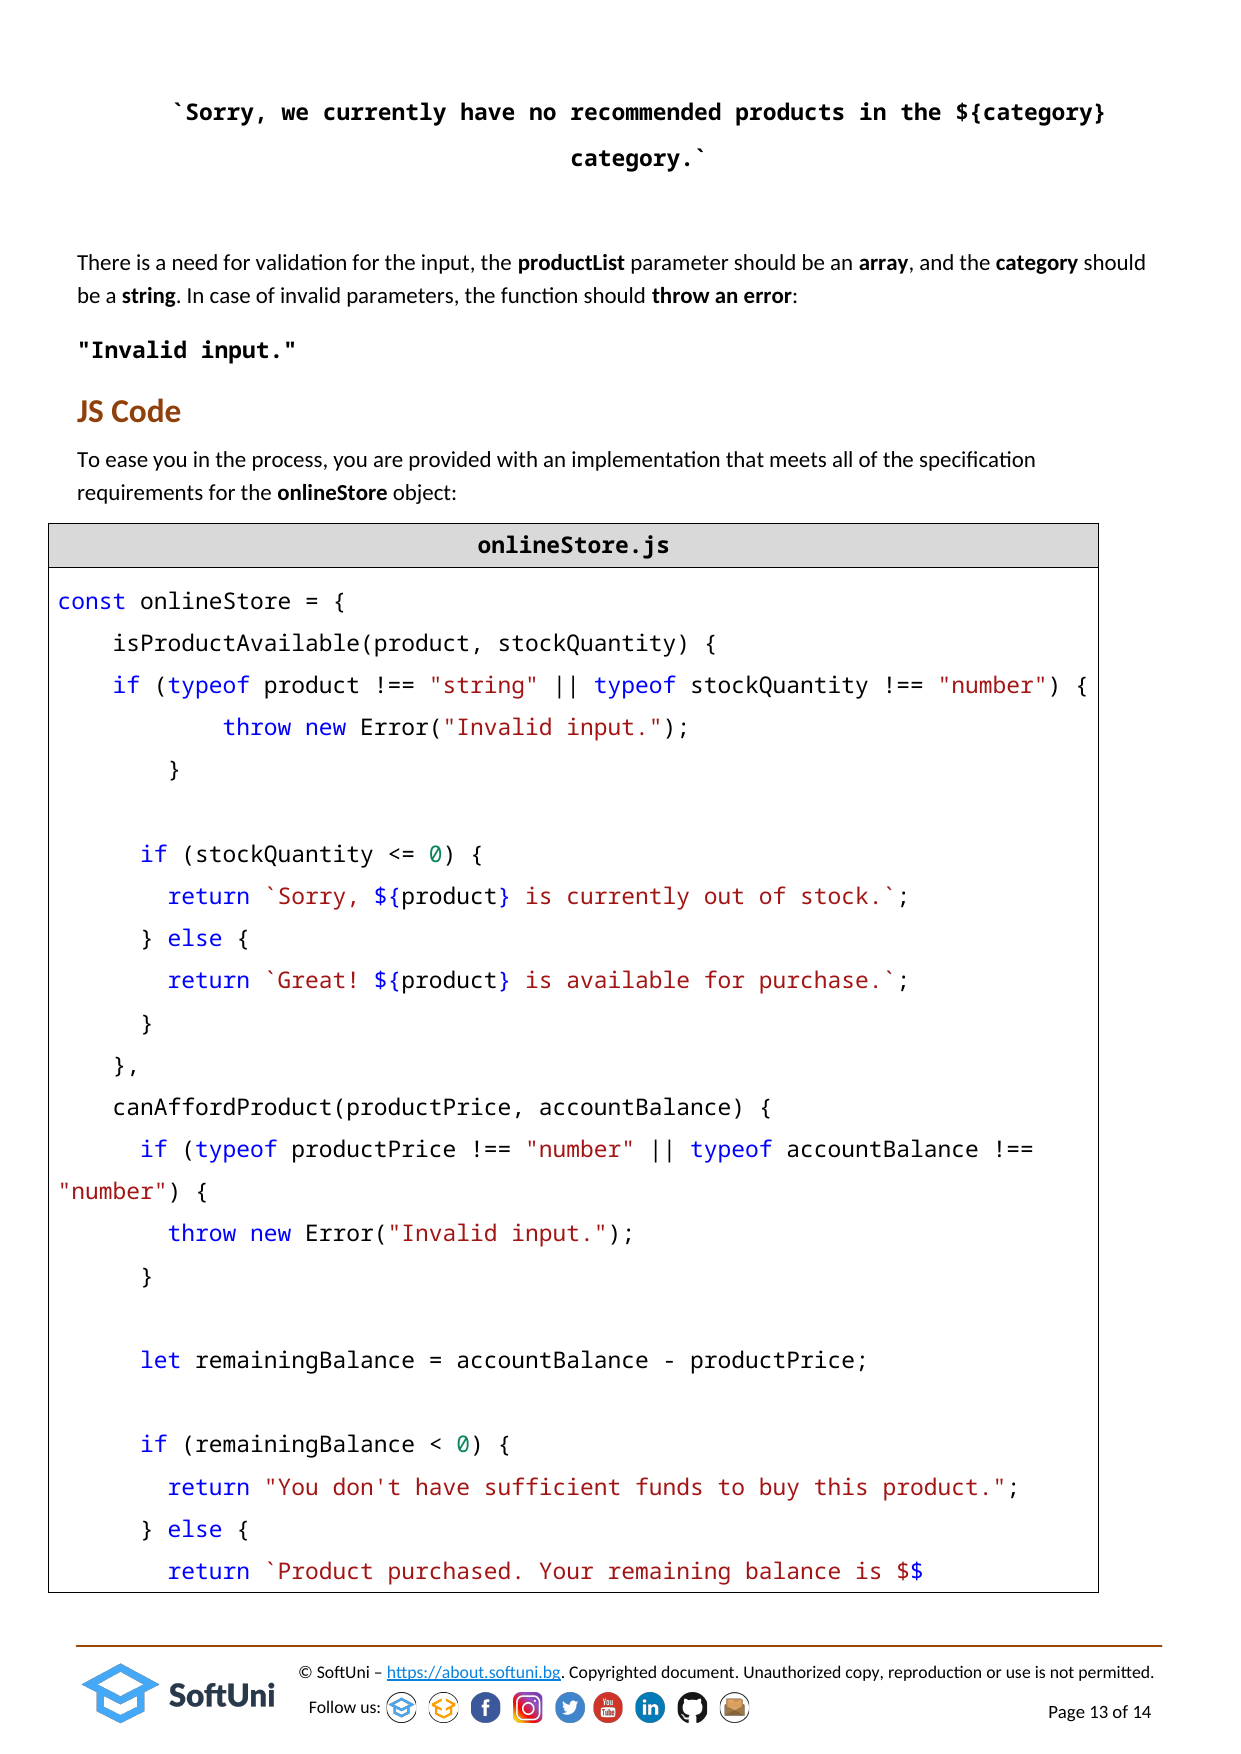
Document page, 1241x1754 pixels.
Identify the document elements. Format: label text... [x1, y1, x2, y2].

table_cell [49, 568, 1098, 1592]
picture [656, 1692, 665, 1701]
picture [555, 1692, 585, 1723]
picture [656, 1714, 665, 1723]
picture [719, 1692, 750, 1723]
picture [513, 1692, 543, 1723]
text "Invalid input." [77, 334, 1163, 365]
picture [635, 1714, 644, 1723]
picture [649, 1705, 658, 1714]
picture [471, 1692, 501, 1723]
picture [635, 1692, 644, 1701]
text JS Code [77, 391, 1163, 431]
table_header onlineStore.js [49, 524, 1098, 567]
list `Sorry, we currently have no recommended products in the ${category} category.` [114, 95, 1163, 173]
text There is a need for validation for the input, the productList parameter should be an array, and the category should be a string. In case of invalid parameters, the function should throw an error: [77, 248, 1163, 309]
picture [428, 1692, 459, 1723]
picture [386, 1692, 417, 1723]
text To ease you in the process, you are provided with an implementation that meets all of the specification requirements for the onlineStore object: [77, 446, 1163, 506]
picture [75, 1658, 281, 1729]
picture [677, 1692, 708, 1723]
picture [593, 1692, 623, 1723]
